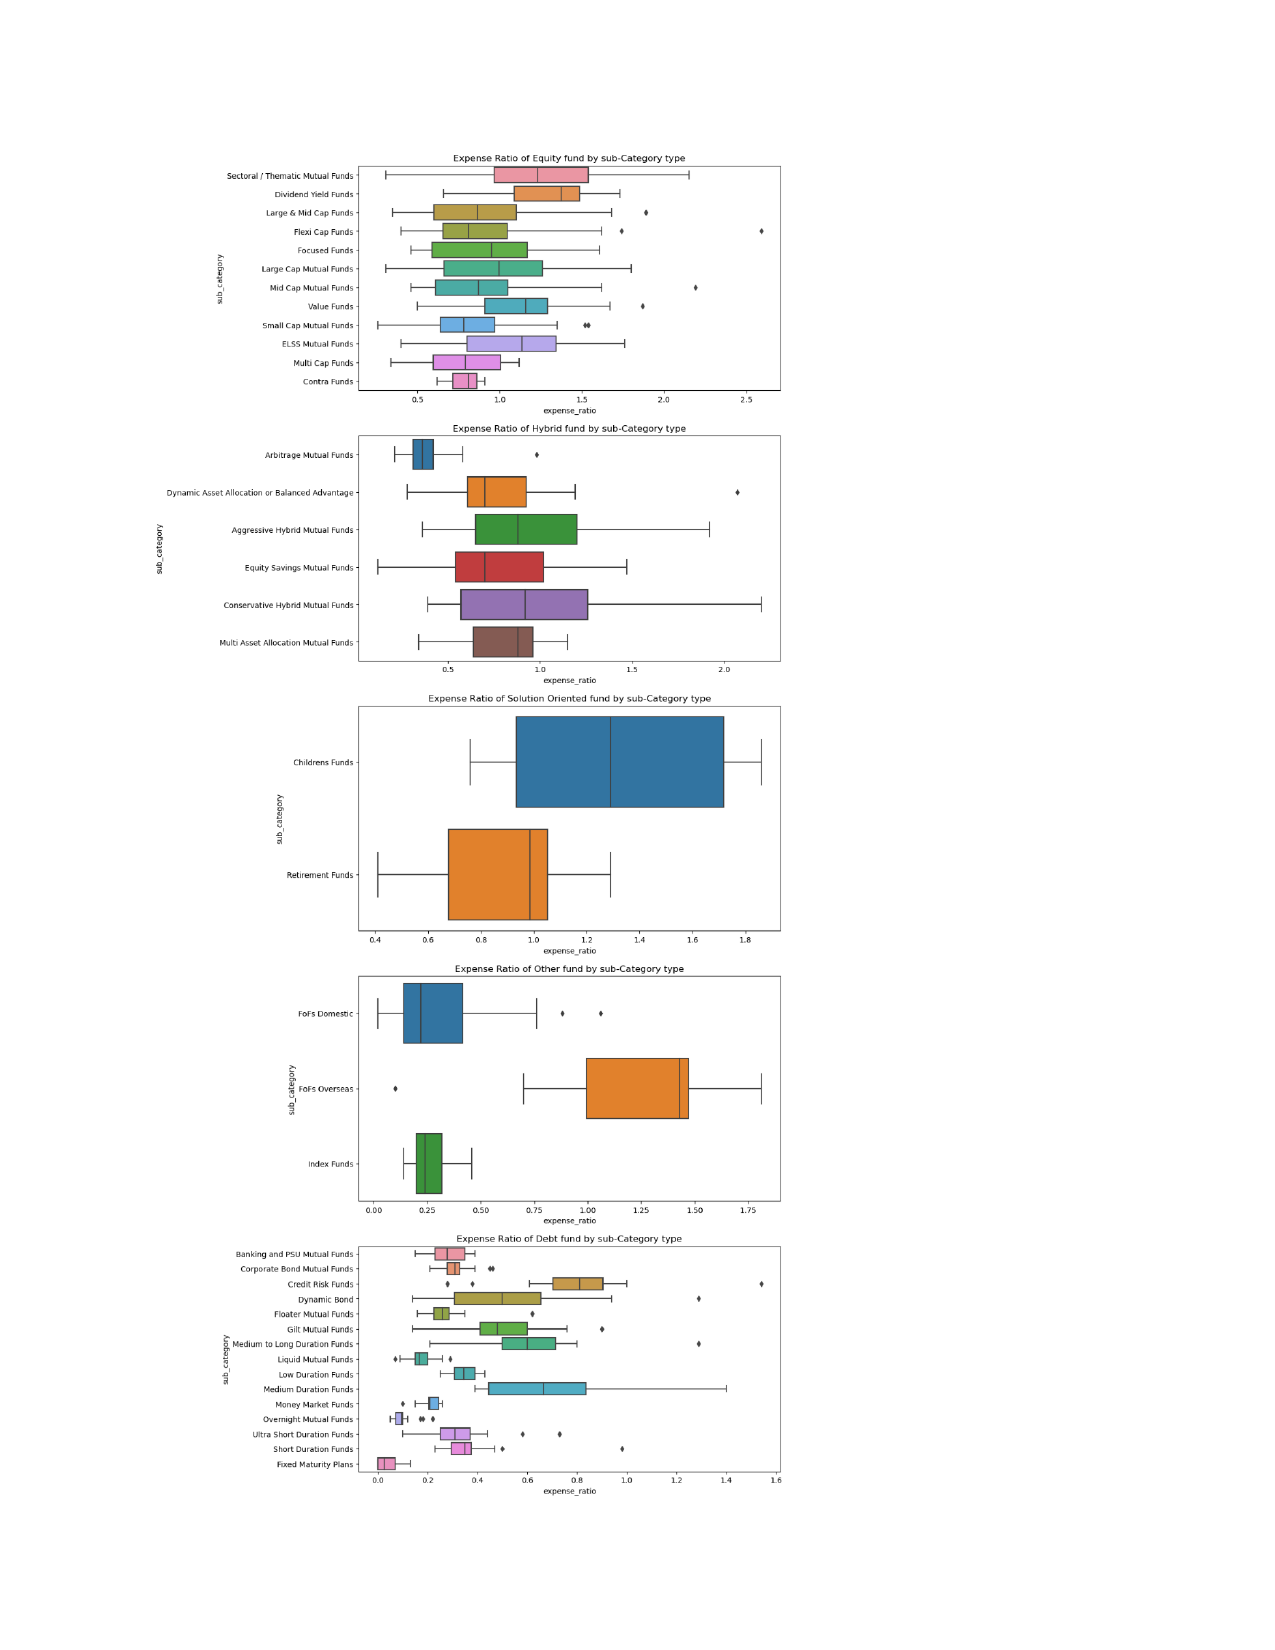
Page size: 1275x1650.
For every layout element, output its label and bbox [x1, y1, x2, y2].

picture [150, 150, 787, 1500]
